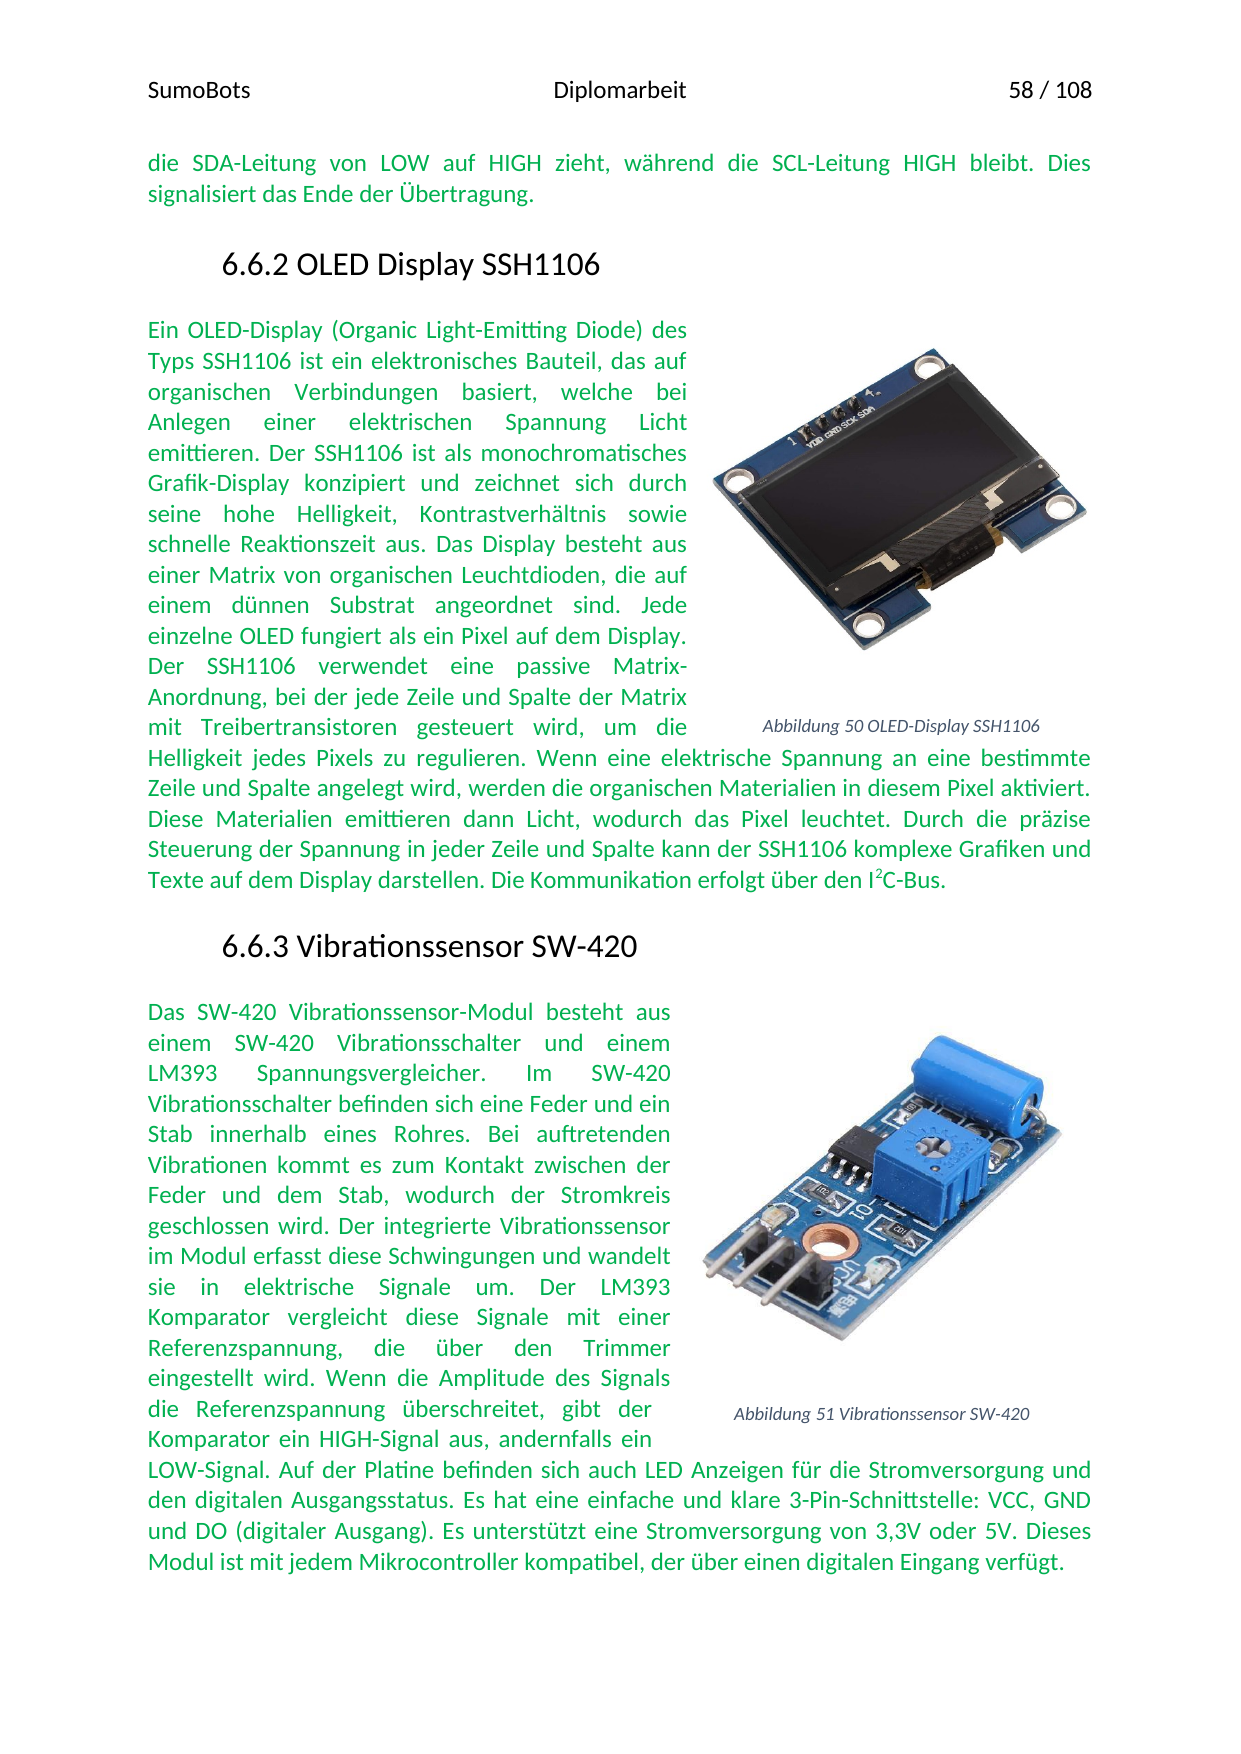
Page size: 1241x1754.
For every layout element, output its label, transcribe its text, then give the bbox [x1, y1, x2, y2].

subtitle OLED Display SSH1106 [221, 243, 1093, 284]
subtitle Vibrationssensor SW-420 [221, 925, 1093, 966]
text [148, 148, 1093, 209]
picture [671, 990, 1092, 1393]
picture [706, 315, 1096, 706]
